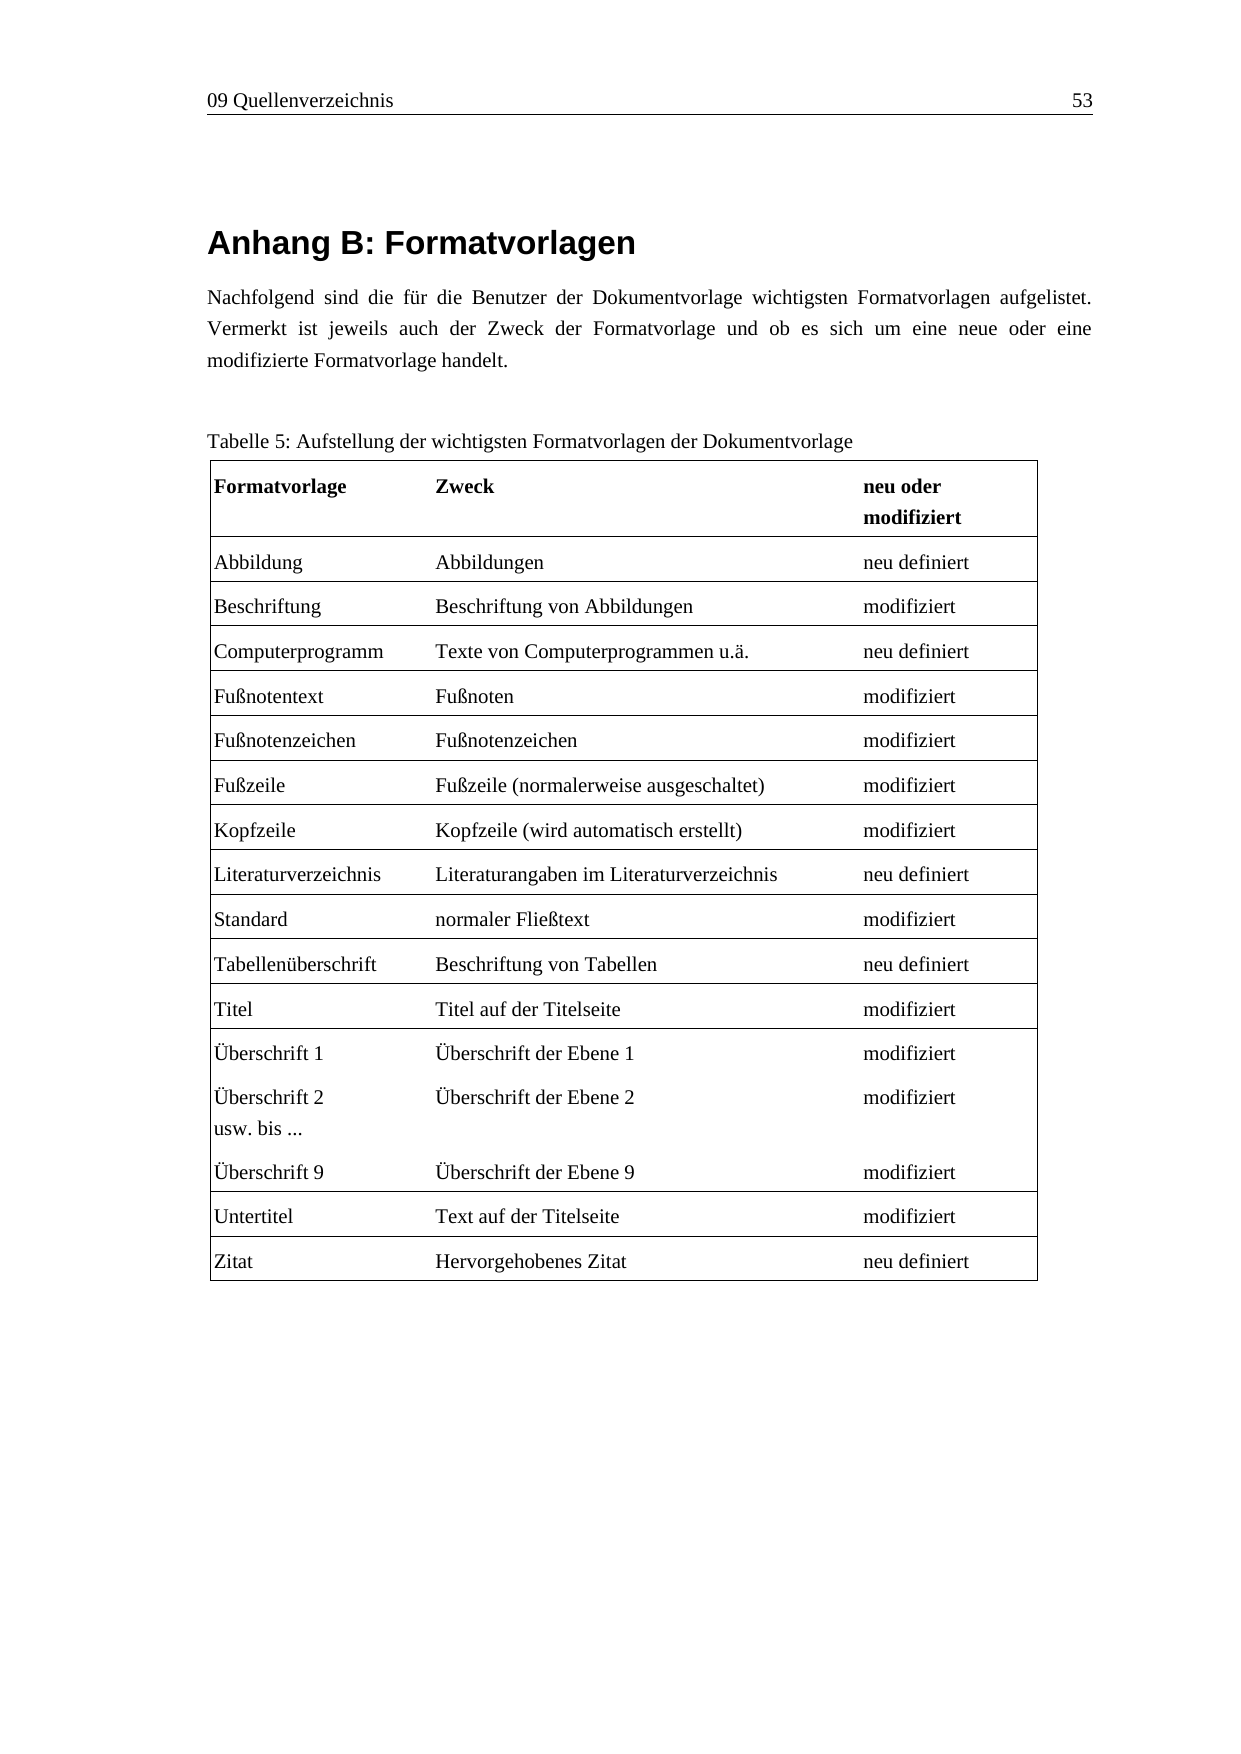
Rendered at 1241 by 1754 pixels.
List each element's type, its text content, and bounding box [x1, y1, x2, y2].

table_cell Kopfzeile (wird automatisch erstellt) [432, 805, 860, 849]
table_cell Untertitel [211, 1192, 432, 1236]
table_cell Fußnotentext [211, 671, 432, 715]
table_cell Zitat [211, 1237, 432, 1280]
subtitle Anhang B: Formatvorlagen [207, 223, 1093, 261]
table_cell modifiziert [860, 582, 1037, 625]
table_cell Fußnotenzeichen [432, 716, 860, 759]
table_cell Überschrift 2 usw. bis ... [211, 1072, 432, 1147]
table_cell Kopfzeile [211, 805, 432, 849]
table_cell Titel auf der Titelseite [432, 984, 860, 1028]
table_cell Überschrift der Ebene 1 [432, 1029, 860, 1072]
table_cell Text auf der Titelseite [432, 1192, 860, 1236]
table_cell modifiziert [860, 984, 1037, 1028]
table_cell Überschrift der Ebene 2 [432, 1072, 860, 1147]
text Tabelle 5: Aufstellung der wichtigsten Formatvorlagen der Dokumentvorlage [207, 429, 1093, 453]
table_cell Überschrift 9 [211, 1147, 432, 1191]
table_cell neu definiert [860, 537, 1037, 581]
table_cell neu definiert [860, 626, 1037, 670]
table_cell Überschrift der Ebene 9 [432, 1147, 860, 1191]
table_cell Fußzeile (normalerweise ausgeschaltet) [432, 761, 860, 804]
table_cell Beschriftung von Abbildungen [432, 582, 860, 625]
table_cell neu definiert [860, 939, 1037, 983]
table_cell modifiziert [860, 1147, 1037, 1191]
table_cell neu definiert [860, 1237, 1037, 1280]
table_cell modifiziert [860, 1192, 1037, 1236]
table_cell Standard [211, 895, 432, 938]
table_cell modifiziert [860, 1072, 1037, 1147]
table_cell Computerprogramm [211, 626, 432, 670]
table_header Formatvorlage [211, 461, 432, 536]
table_cell modifiziert [860, 1029, 1037, 1072]
table_cell modifiziert [860, 761, 1037, 804]
table_cell Hervorgehobenes Zitat [432, 1237, 860, 1280]
table_cell Titel [211, 984, 432, 1028]
table_cell Tabellenüberschrift [211, 939, 432, 983]
table_cell Texte von Computerprogrammen u.ä. [432, 626, 860, 670]
table_cell modifiziert [860, 895, 1037, 938]
table_cell normaler Fließtext [432, 895, 860, 938]
table_cell Beschriftung [211, 582, 432, 625]
table_cell Literaturangaben im Literaturverzeichnis [432, 850, 860, 893]
table_cell Überschrift 1 [211, 1029, 432, 1072]
table_cell Abbildung [211, 537, 432, 581]
table_cell modifiziert [860, 716, 1037, 759]
table_cell modifiziert [860, 805, 1037, 849]
table_header neu oder modifiziert [860, 461, 1037, 536]
table_cell Literaturverzeichnis [211, 850, 432, 893]
table_cell Fußnoten [432, 671, 860, 715]
table_cell Beschriftung von Tabellen [432, 939, 860, 983]
table_cell neu definiert [860, 850, 1037, 893]
text Nachfolgend sind die für die Benutzer der Dokumentvorlage wichtigsten Formatvorlagen aufgelistet. Vermerkt ist jeweils auch der Zweck der Formatvorlage und ob es sich um eine neue oder eine modifizierte Formatvorlage handelt. [207, 285, 1093, 372]
table_cell modifiziert [860, 671, 1037, 715]
table_cell Fußzeile [211, 761, 432, 804]
table_cell Abbildungen [432, 537, 860, 581]
table_cell Fußnotenzeichen [211, 716, 432, 759]
table_header Zweck [432, 461, 860, 536]
